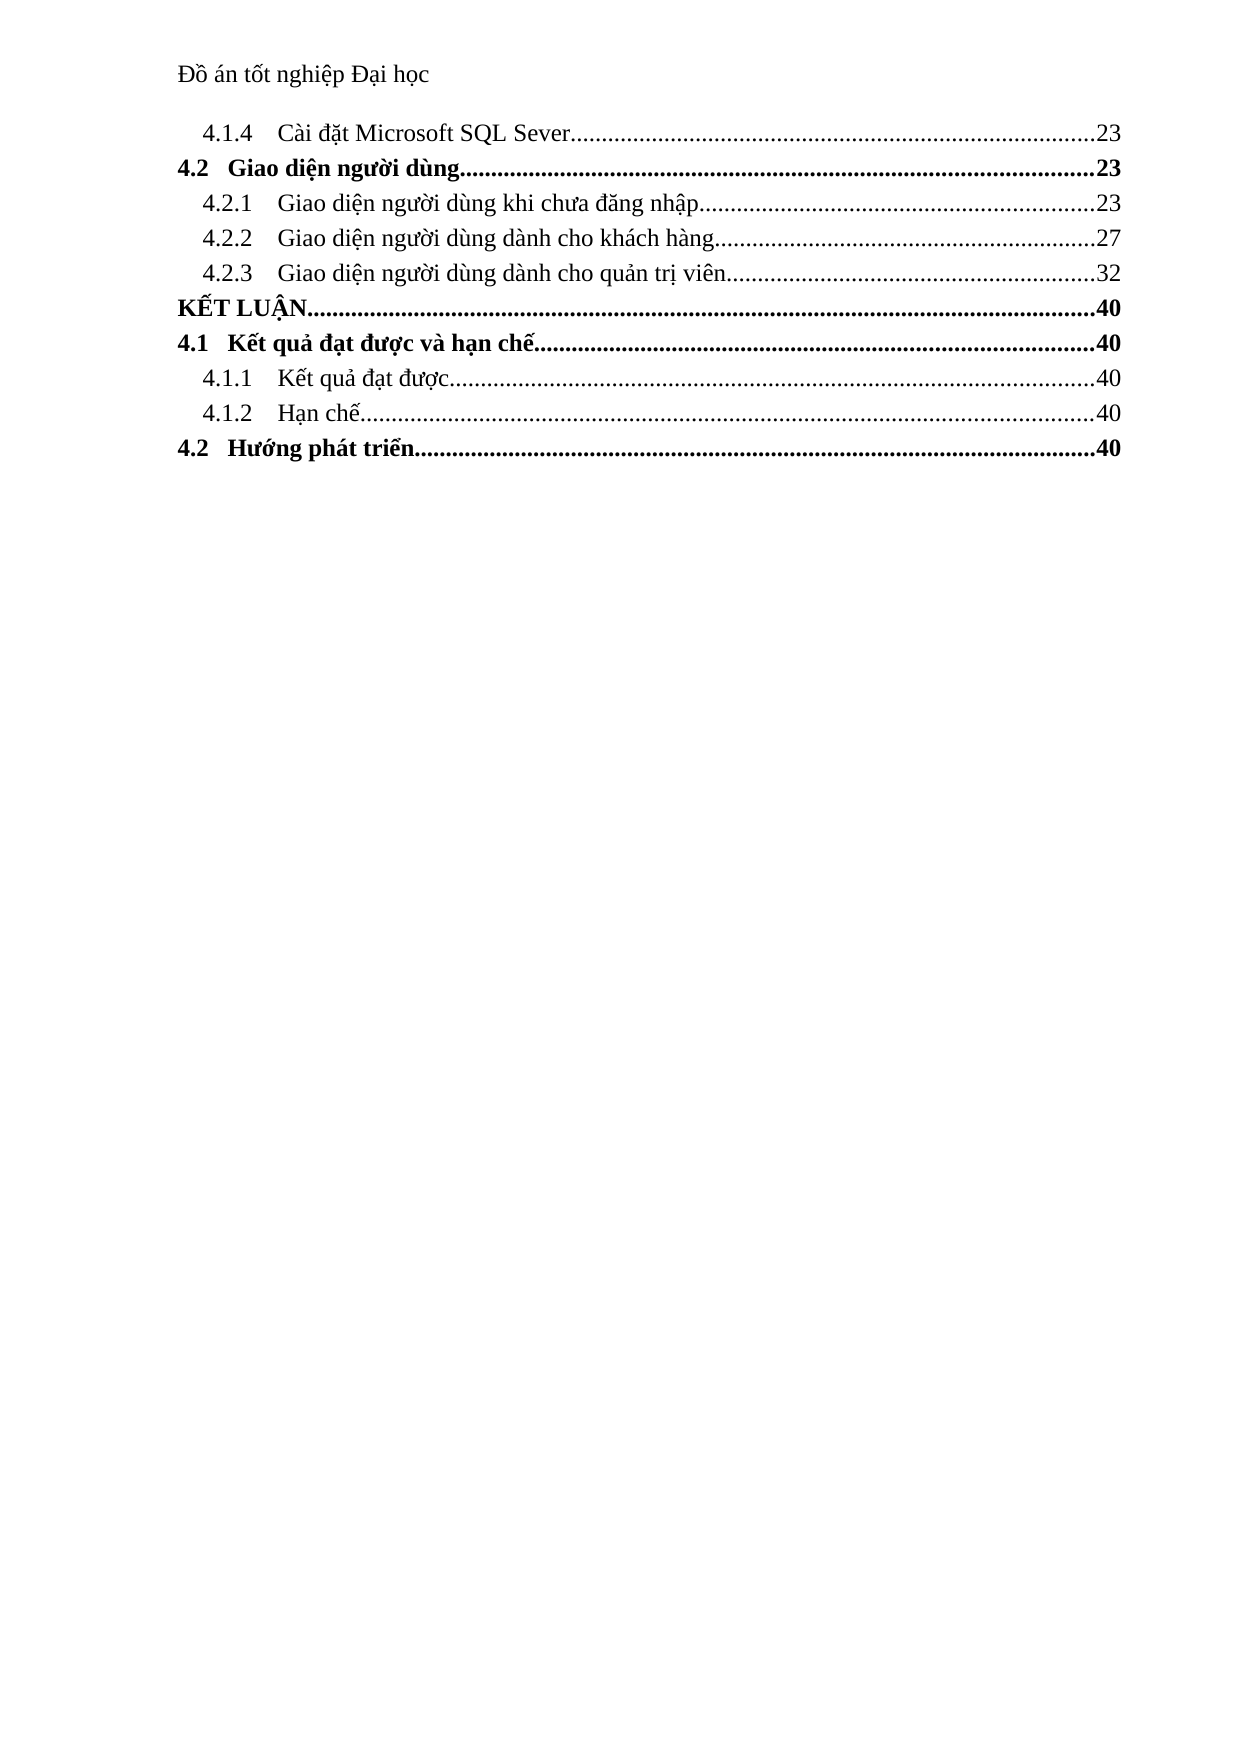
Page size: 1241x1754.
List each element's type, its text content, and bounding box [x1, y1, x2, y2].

text 4.1.1 Kết quả đạt được 40 [202, 363, 1122, 392]
text 4.1 Kết quả đạt được và hạn chế 40 [177, 328, 1122, 357]
text 4.2.1 Giao diện người dùng khi chưa đăng nhập 23 [202, 188, 1122, 217]
text 4.2.2 Giao diện người dùng dành cho khách hàng 27 [202, 223, 1122, 252]
text 4.1.2 Hạn chế 40 [202, 398, 1122, 427]
text 4.2 Hướng phát triển 40 [177, 433, 1122, 462]
text KẾT LUẬN 40 [177, 293, 1122, 322]
text 4.2.3 Giao diện người dùng dành cho quản trị viên 32 [202, 258, 1122, 287]
text 4.2 Giao diện người dùng 23 [177, 153, 1122, 182]
text 4.1.4 Cài đặt Microsoft SQL Sever 23 [202, 118, 1122, 147]
